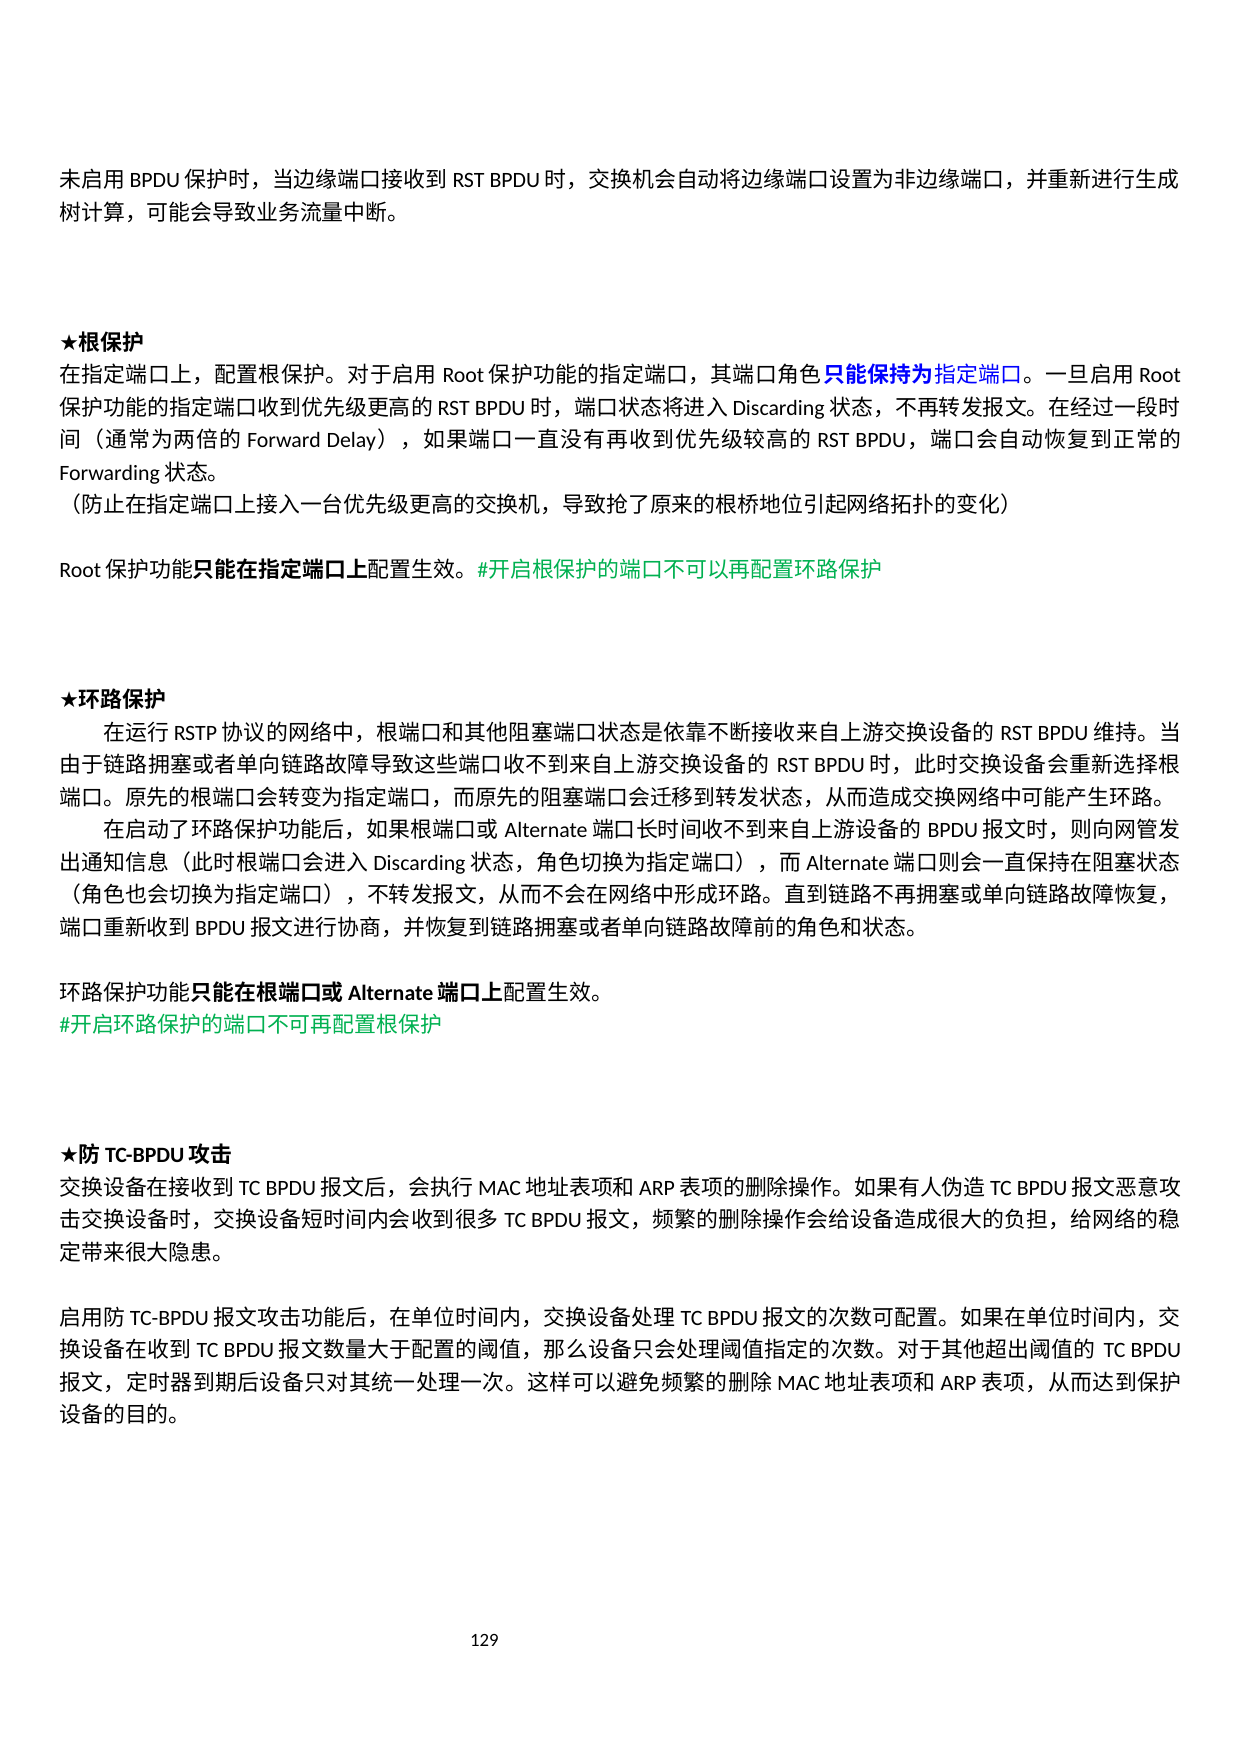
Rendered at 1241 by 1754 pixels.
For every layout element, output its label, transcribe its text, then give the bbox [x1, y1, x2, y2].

text ★根保护 [59, 324, 1181, 357]
text 在运行RSTP协议的网络中，根端口和其他阻塞端口状态是依靠不断接收来自上游交换设备的RST BPDU维持。当由于链路拥塞或者单向链路故障导致这些端口收不到来自上游交换设备的RST BPDU时，此时交换设备会重新选择根端口。原先的根端口会转变为指定端口，而原先的阻塞端口会迁移到转发状态，从而造成交换网络中可能产生环路。 [59, 714, 1181, 812]
text ★防TC-BPDU攻击 [59, 1137, 1181, 1169]
text 环路保护功能只能在根端口或Alternate端口上配置生效。 [59, 974, 1181, 1007]
text #开启环路保护的端口不可再配置根保护 [59, 1007, 1181, 1039]
text 在指定端口上，配置根保护。对于启用Root保护功能的指定端口，其端口角色只能保持为指定端口。一旦启用Root保护功能的指定端口收到优先级更高的RST BPDU时，端口状态将进入Discarding状态，不再转发报文。在经过一段时间（通常为两倍的Forward Delay），如果端口一直没有再收到优先级较高的RST BPDU，端口会自动恢复到正常的Forwarding状态。 [59, 357, 1181, 487]
text 未启用BPDU保护时，当边缘端口接收到RST BPDU时，交换机会自动将边缘端口设置为非边缘端口，并重新进行生成树计算，可能会导致业务流量中断。 [59, 162, 1181, 227]
text Root保护功能只能在指定端口上配置生效。#开启根保护的端口不可以再配置环路保护 [59, 552, 1181, 584]
text 在启动了环路保护功能后，如果根端口或Alternate端口长时间收不到来自上游设备的BPDU报文时，则向网管发出通知信息（此时根端口会进入Discarding状态，角色切换为指定端口），而Alternate端口则会一直保持在阻塞状态（角色也会切换为指定端口），不转发报文，从而不会在网络中形成环路。直到链路不再拥塞或单向链路故障恢复，端口重新收到BPDU报文进行协商，并恢复到链路拥塞或者单向链路故障前的角色和状态。 [59, 812, 1181, 942]
text 启用防TC-BPDU报文攻击功能后，在单位时间内，交换设备处理TC BPDU报文的次数可配置。如果在单位时间内，交换设备在收到TC BPDU报文数量大于配置的阈值，那么设备只会处理阈值指定的次数。对于其他超出阈值的TC BPDU报文，定时器到期后设备只对其统一处理一次。这样可以避免频繁的删除MAC地址表项和ARP表项，从而达到保护设备的目的。 [59, 1299, 1181, 1429]
text 交换设备在接收到TC BPDU报文后，会执行MAC地址表项和ARP表项的删除操作。如果有人伪造TC BPDU报文恶意攻击交换设备时，交换设备短时间内会收到很多TC BPDU报文，频繁的删除操作会给设备造成很大的负担，给网络的稳定带来很大隐患。 [59, 1169, 1181, 1267]
text ★环路保护 [59, 682, 1181, 714]
text （防止在指定端口上接入一台优先级更高的交换机，导致抢了原来的根桥地位引起网络拓扑的变化） [59, 487, 1181, 519]
